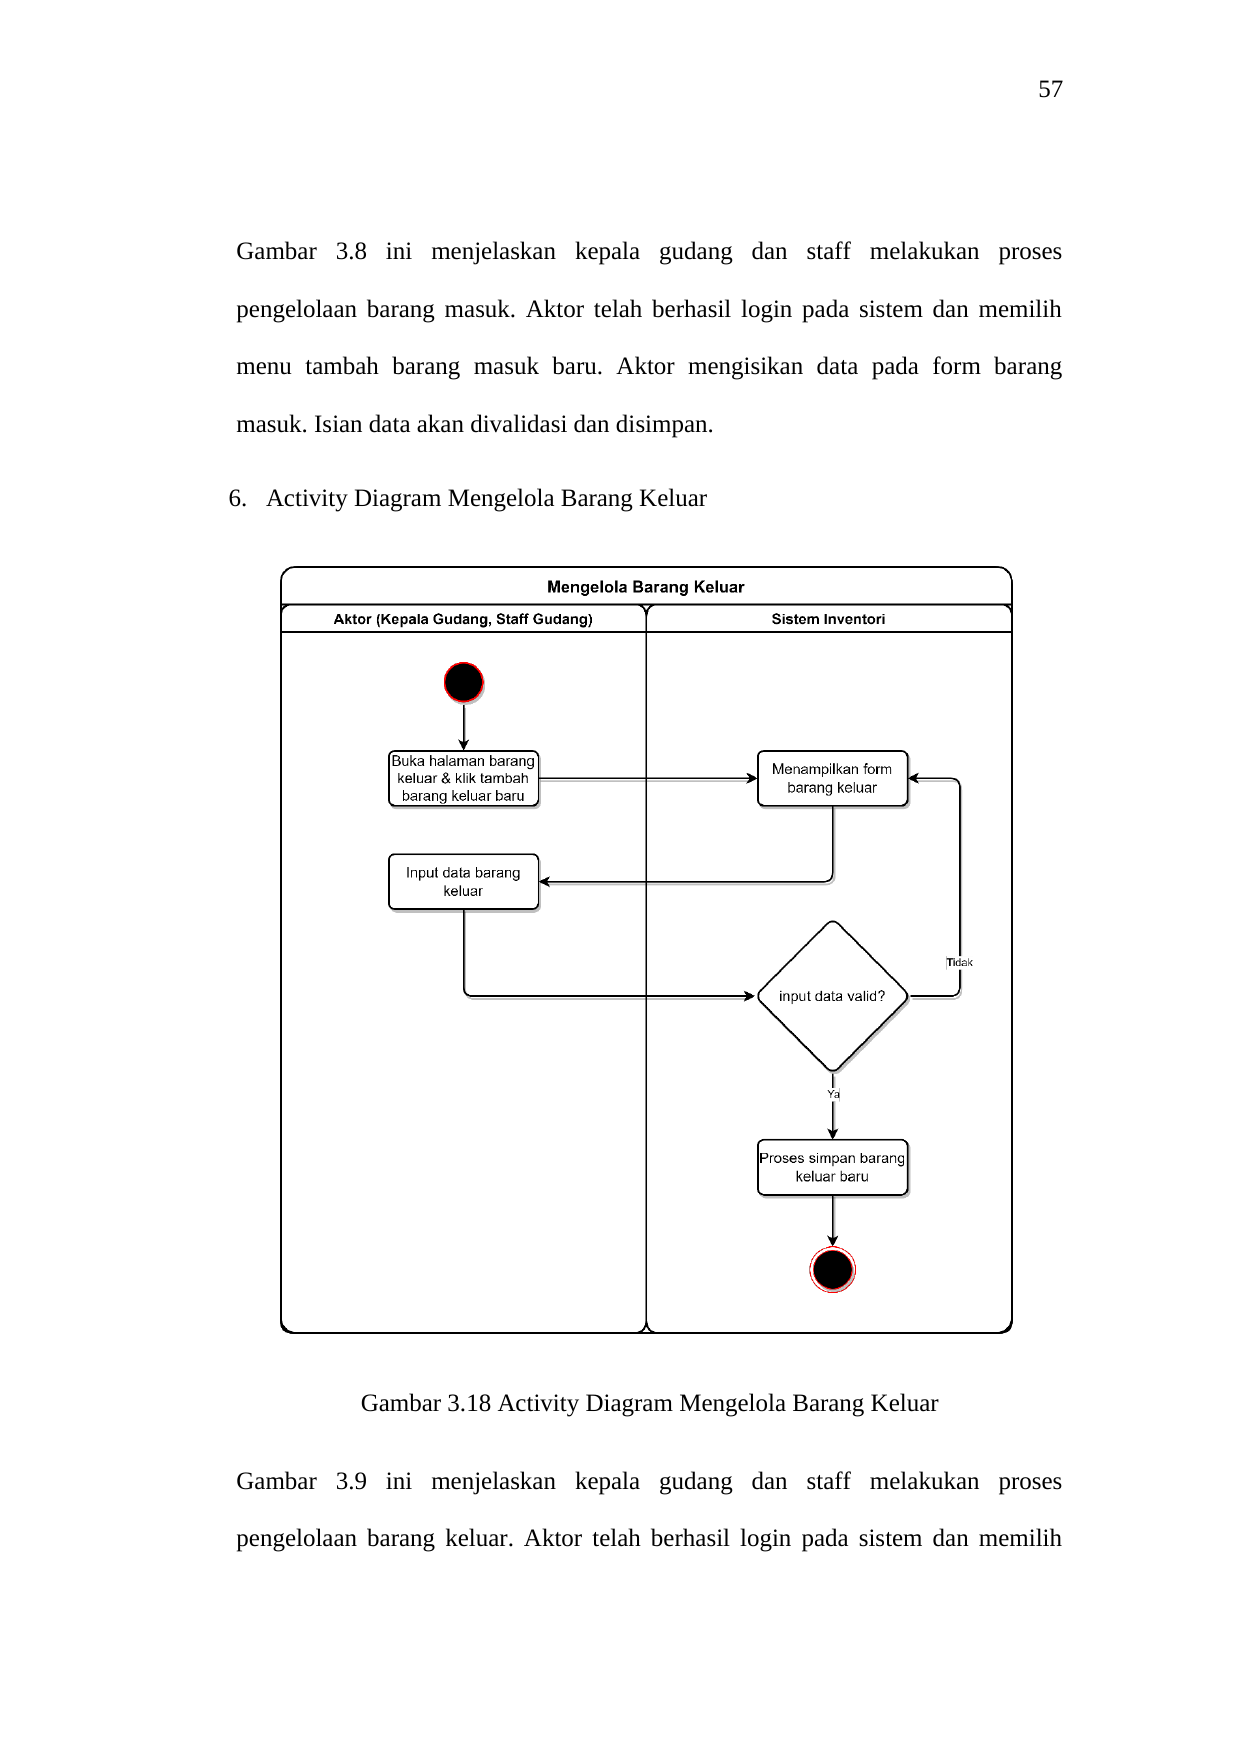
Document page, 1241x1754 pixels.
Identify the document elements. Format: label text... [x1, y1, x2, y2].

list Activity Diagram Mengelola Barang Keluar [228, 483, 1063, 512]
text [236, 1466, 1063, 1552]
text Gambar 3.8 ini menjelaskan kepala gudang dan staff melakukan proses pengelolaan barang masuk. Aktor telah berhasil login pada sistem dan memilih menu tambah barang masuk baru. Aktor mengisikan data pada form barang masuk. Isian data akan divalidasi dan disimpan. [236, 236, 1063, 437]
picture [270, 557, 1022, 1343]
